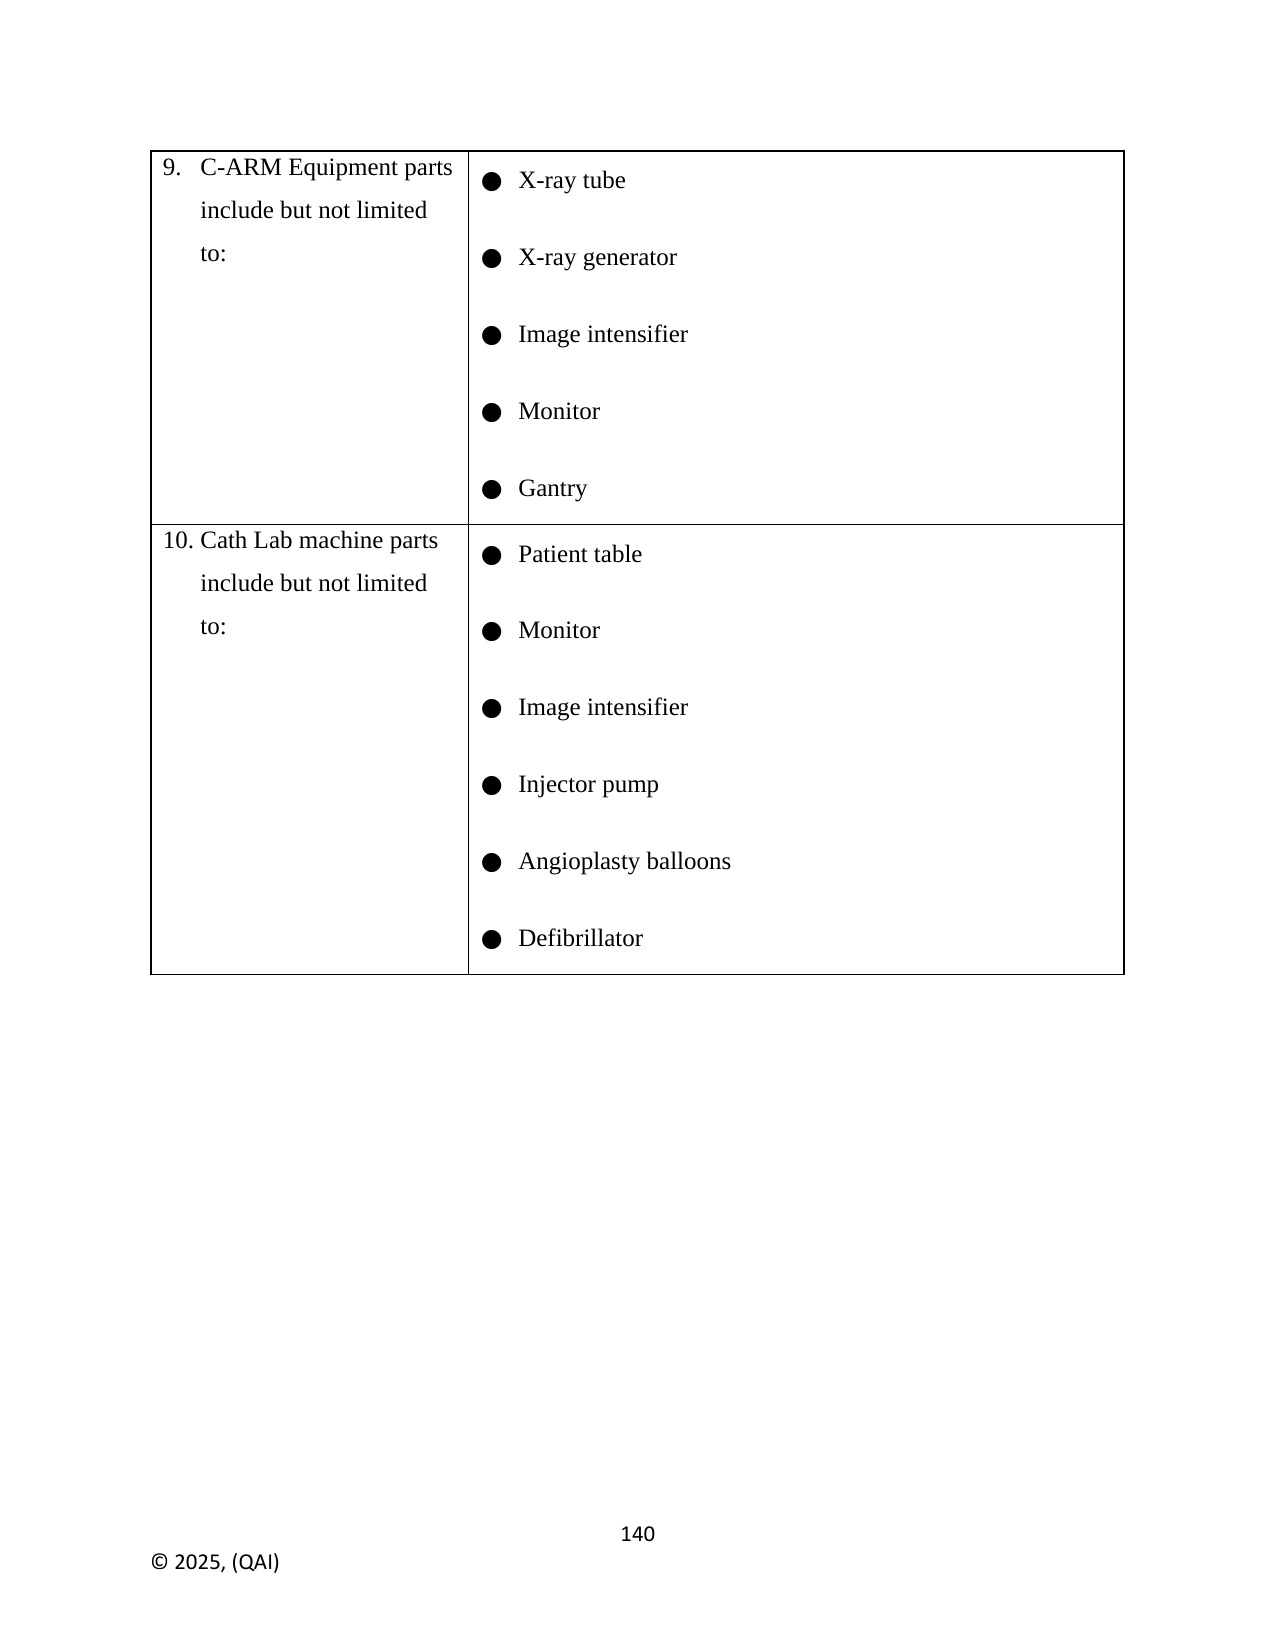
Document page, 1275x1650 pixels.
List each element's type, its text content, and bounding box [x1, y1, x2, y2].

table_cell Patient table Monitor Image intensifier Injector pump Angioplasty balloons Defibrillator [469, 525, 1123, 974]
table_cell C-ARM Equipment parts include but not limited to: [152, 152, 468, 523]
table_cell X-ray tube X-ray generator Image intensifier Monitor Gantry [469, 152, 1123, 523]
table_cell Cath Lab machine parts include but not limited to: [152, 525, 468, 974]
